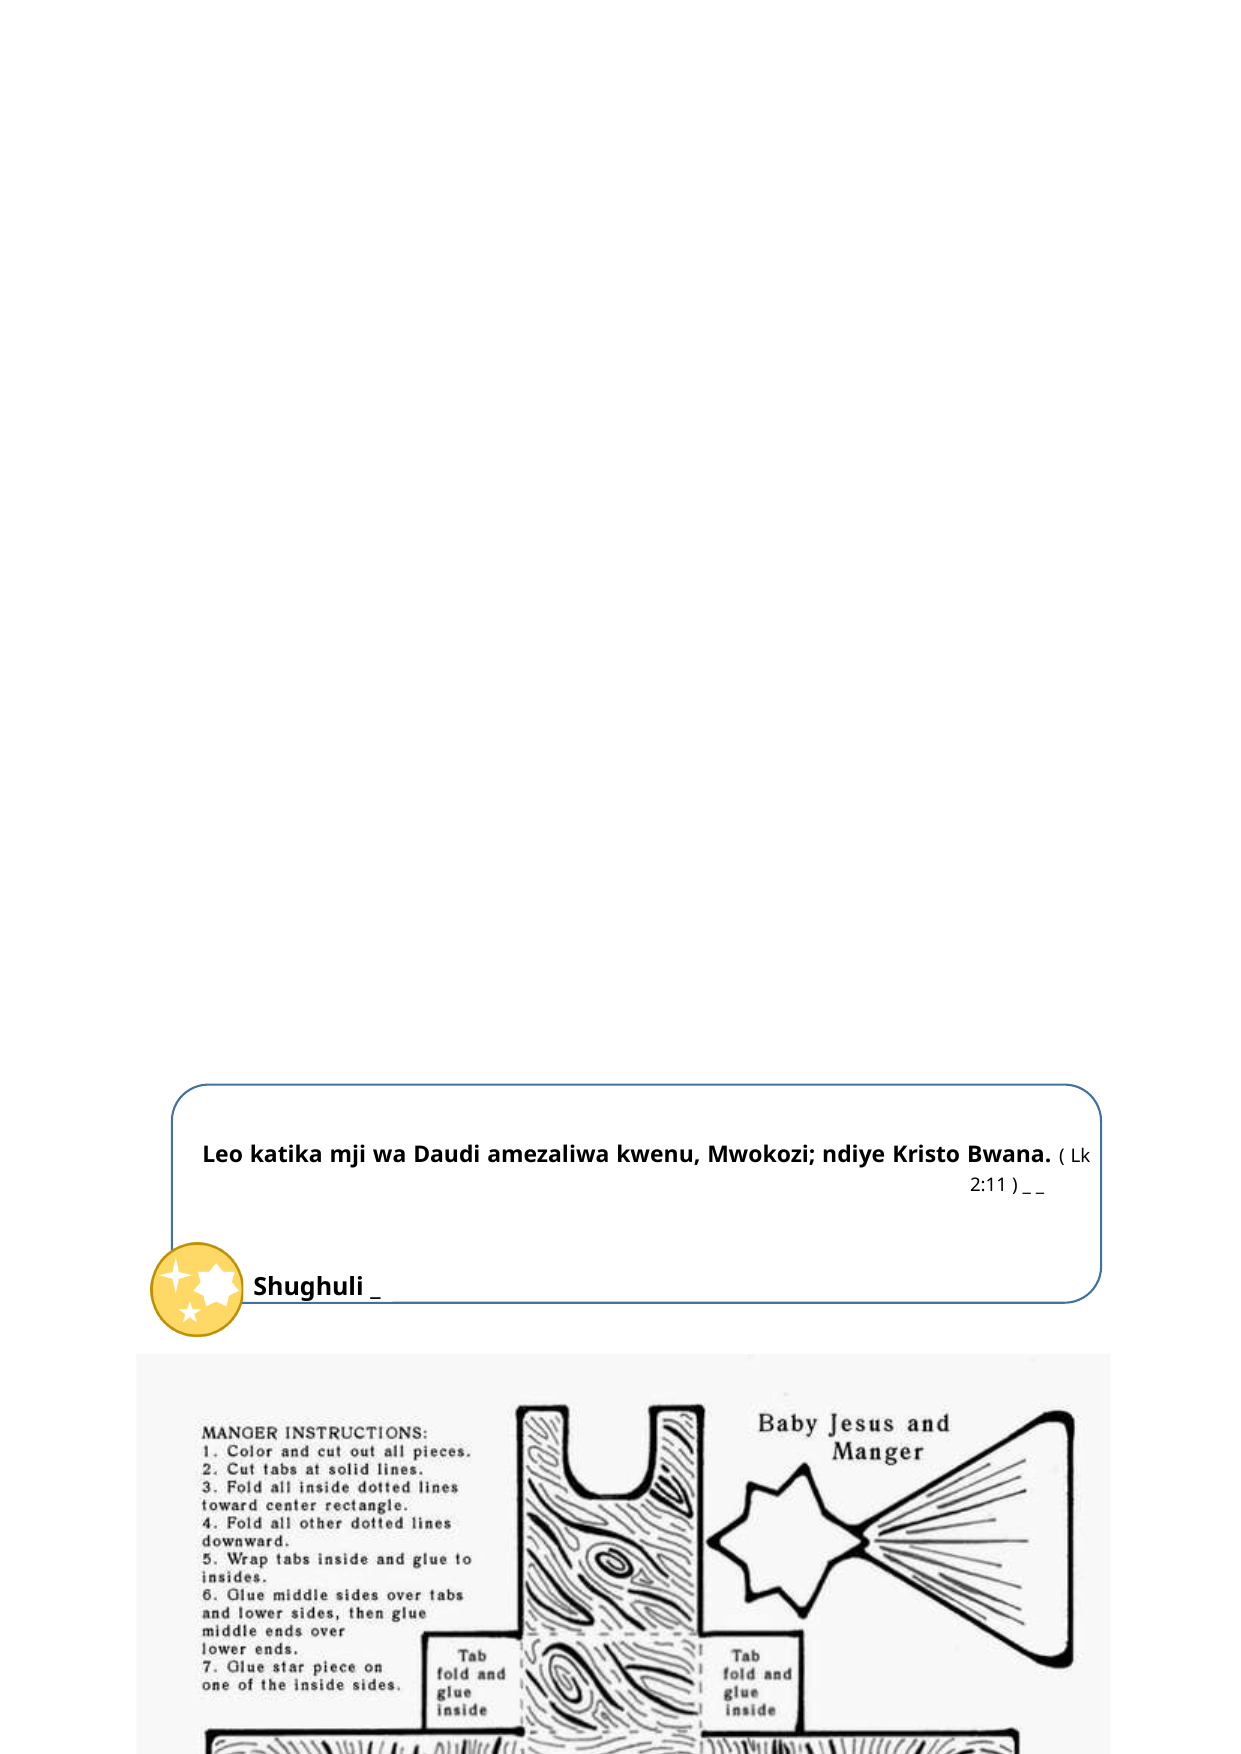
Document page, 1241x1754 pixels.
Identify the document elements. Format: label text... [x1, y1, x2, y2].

text Leo katika mji wa Daudi amezaliwa kwenu, Mwokozi; ndiye Kristo Bwana. ( Lk 2:11 ) _ _ [202, 1138, 1090, 1197]
picture [136, 1354, 1111, 1754]
picture [150, 1242, 244, 1337]
text Shughuli _ [244, 1269, 1090, 1301]
